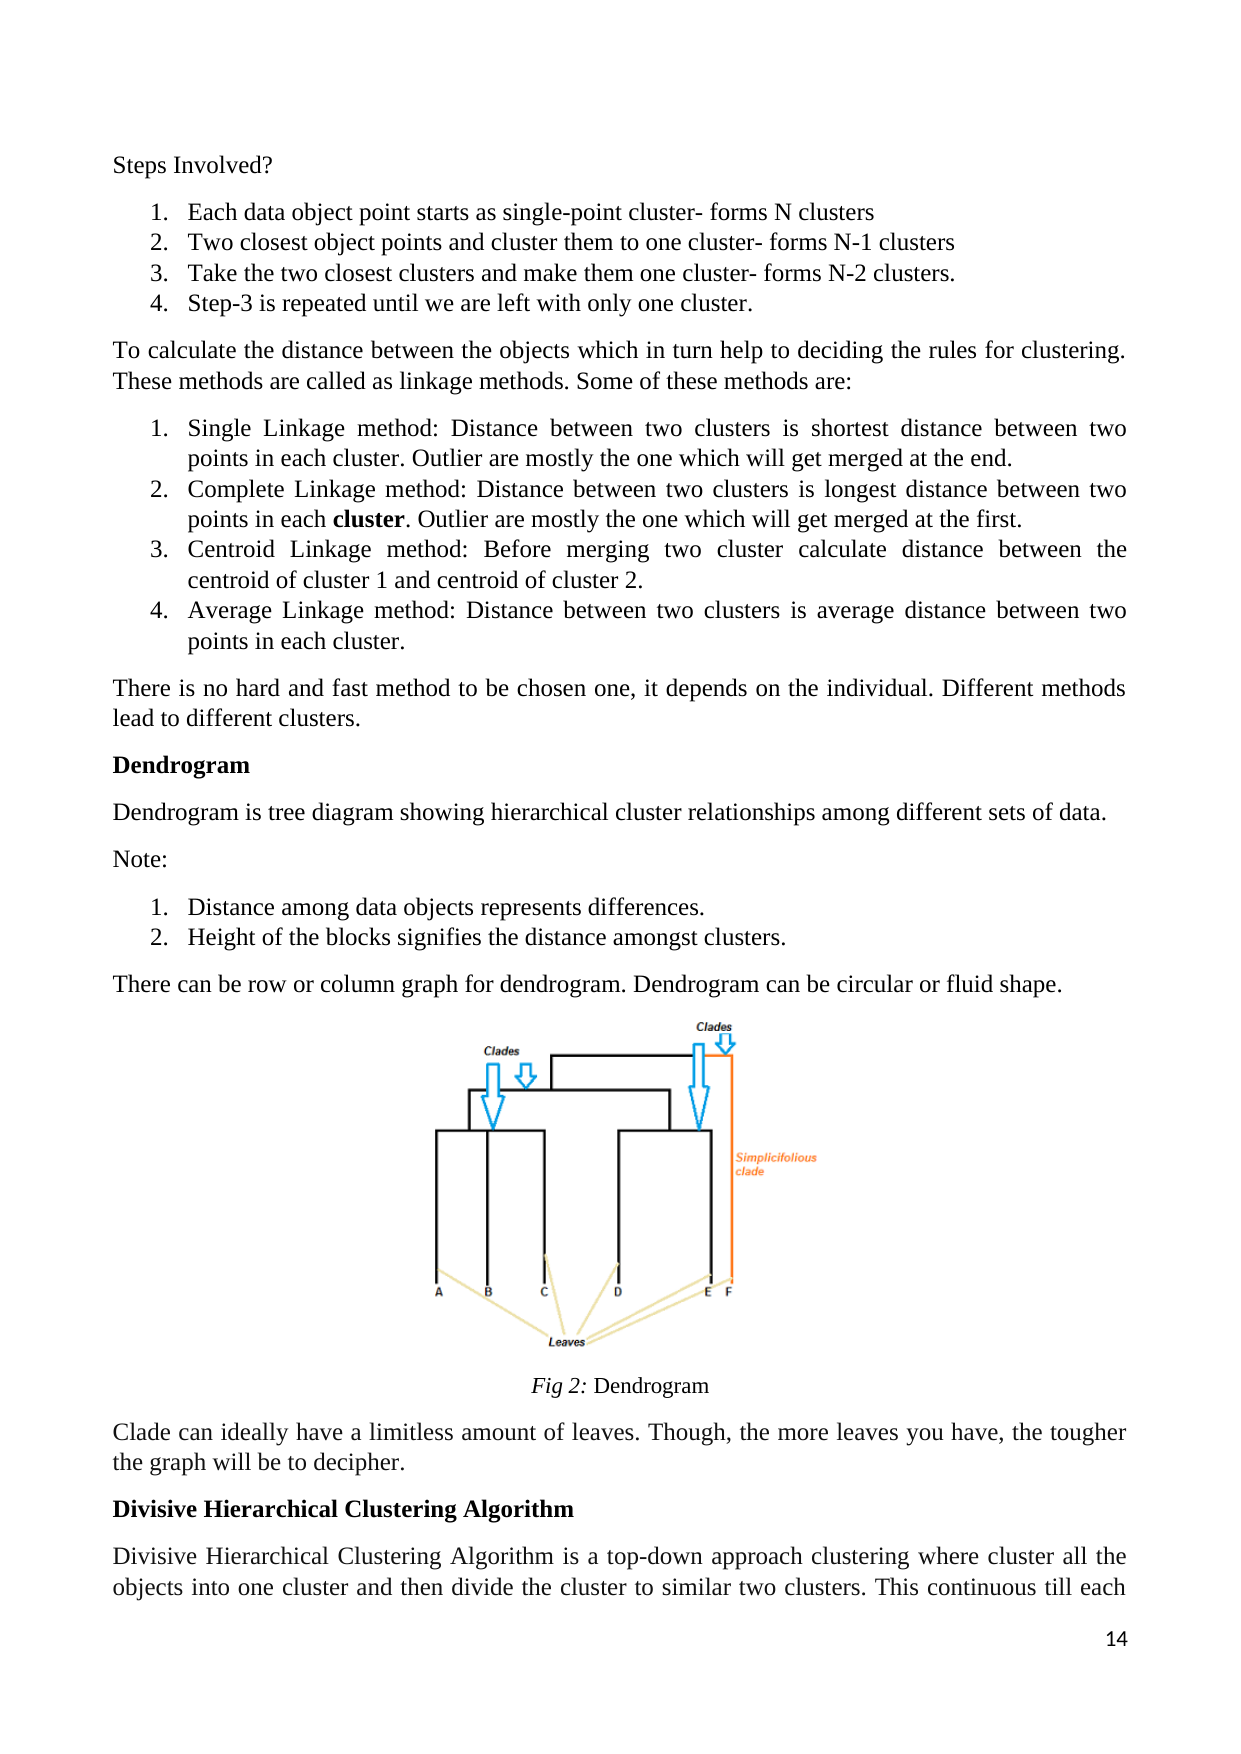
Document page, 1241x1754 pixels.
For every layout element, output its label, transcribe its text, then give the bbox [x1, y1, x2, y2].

picture [420, 1016, 820, 1354]
text There is no hard and fast method to be chosen one, it depends on the individual. Different methods lead to different clusters. [112, 673, 1128, 732]
text To calculate the distance between the objects which in turn help to deciding the rules for clustering. These methods are called as linkage methods. Some of these methods are: [112, 335, 1128, 394]
list Distance among data objects represents differences. [150, 892, 1128, 920]
text Steps Involved? [112, 150, 1128, 179]
text Dendrogram is tree diagram showing hierarchical cluster relationships among different sets of data. [112, 797, 1128, 826]
text Fig 2: Dendrogram [112, 1372, 1128, 1398]
list Each data object point starts as single-point cluster- forms N clusters [150, 197, 1128, 226]
list Average Linkage method: Distance between two clusters is average distance between two points in each cluster. [150, 595, 1128, 654]
list Height of the blocks signifies the distance amongst clusters. [150, 922, 1128, 951]
text Divisive Hierarchical Clustering Algorithm [112, 1494, 1128, 1523]
list Step-3 is repeated until we are left with only one cluster. [150, 288, 1128, 317]
list Two closest object points and cluster them to one cluster- forms N-1 clusters [150, 227, 1128, 256]
text Dendrogram [112, 750, 1128, 779]
list Centroid Linkage method: Before merging two cluster calculate distance between the centroid of cluster 1 and centroid of cluster 2. [150, 534, 1128, 594]
list Take the two closest clusters and make them one cluster- forms N-2 clusters. [150, 258, 1128, 287]
text Note: [112, 844, 1128, 873]
list Complete Linkage method: Distance between two clusters is longest distance between two points in each cluster. Outlier are mostly the one which will get merged at the first. [150, 474, 1128, 533]
text There can be row or column graph for dendrogram. Dendrogram can be circular or fluid shape. [112, 969, 1128, 998]
text Clade can ideally have a limitless amount of leaves. Though, the more leaves you have, the tougher the graph will be to decipher. [112, 1417, 1128, 1476]
list Single Linkage method: Distance between two clusters is shortest distance between two points in each cluster. Outlier are mostly the one which will get merged at the end. [150, 413, 1128, 472]
